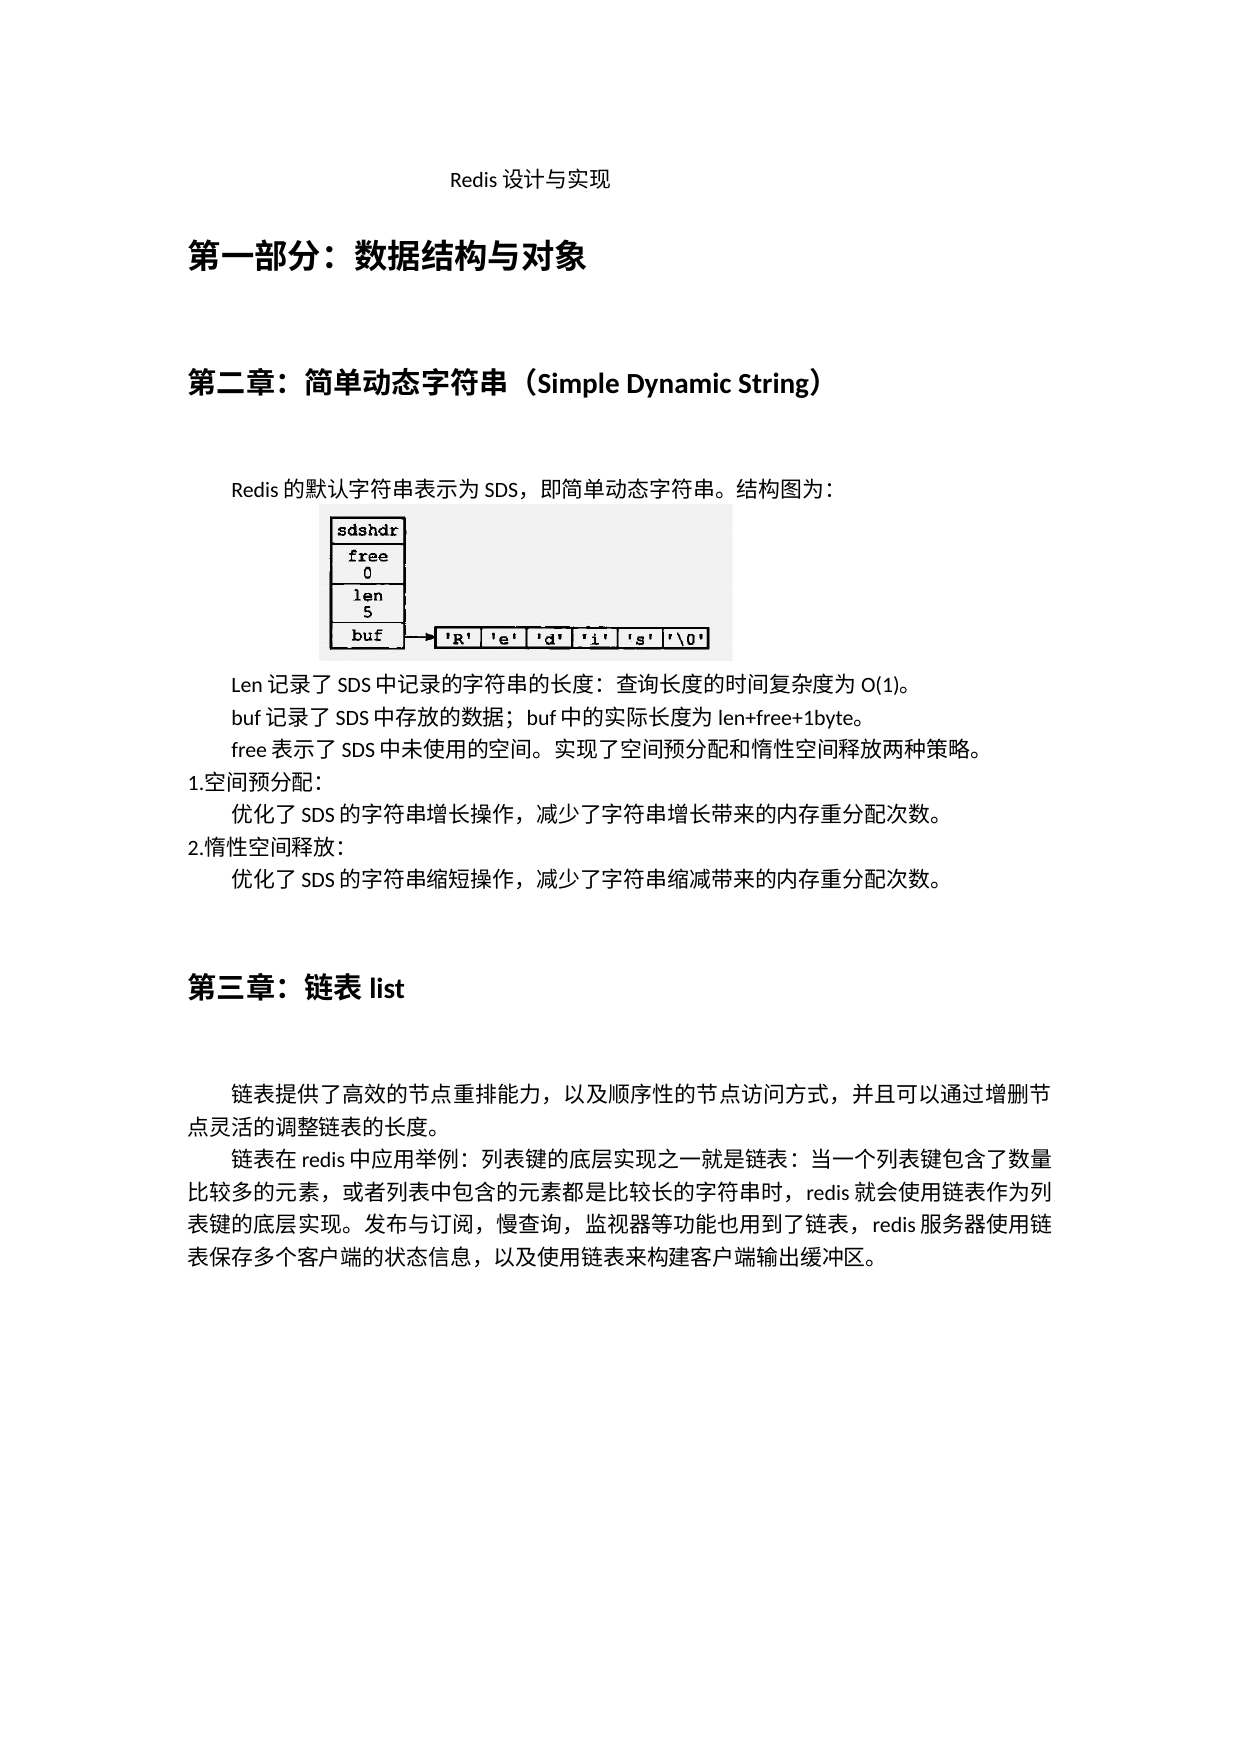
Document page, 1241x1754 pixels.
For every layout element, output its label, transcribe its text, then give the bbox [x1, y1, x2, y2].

text Len记录了SDS中记录的字符串的长度：查询长度的时间复杂度为O(1)。 [187, 667, 1053, 699]
picture [318, 504, 733, 661]
text 2.惰性空间释放： [187, 829, 1053, 862]
text 优化了SDS的字符串缩短操作，减少了字符串缩减带来的内存重分配次数。 [187, 862, 1053, 894]
subtitle 第三章：链表 list [187, 954, 1053, 1019]
text Redis的默认字符串表示为SDS，即简单动态字符串。结构图为： [187, 472, 1053, 504]
text 优化了SDS的字符串增长操作，减少了字符串增长带来的内存重分配次数。 [187, 797, 1053, 829]
text 1.空间预分配： [187, 764, 1053, 797]
subtitle 第一部分：数据结构与对象 [187, 222, 1053, 287]
text Redis设计与实现 [187, 162, 1053, 194]
text 链表在redis中应用举例：列表键的底层实现之一就是链表：当一个列表键包含了数量比较多的元素，或者列表中包含的元素都是比较长的字符串时，redis就会使用链表作为列表键的底层实现。发布与订阅，慢查询，监视器等功能也用到了链表，redis服务器使用链表保存多个客户端的状态信息，以及使用链表来构建客户端输出缓冲区。 [187, 1142, 1053, 1272]
text 链表提供了高效的节点重排能力，以及顺序性的节点访问方式，并且可以通过增删节点灵活的调整链表的长度。 [187, 1077, 1053, 1142]
text buf记录了SDS中存放的数据；buf中的实际长度为len+free+1byte。 [187, 699, 1053, 732]
text free表示了SDS中未使用的空间。实现了空间预分配和惰性空间释放两种策略。 [187, 732, 1053, 764]
subtitle 第二章：简单动态字符串（Simple Dynamic String） [187, 349, 1053, 414]
